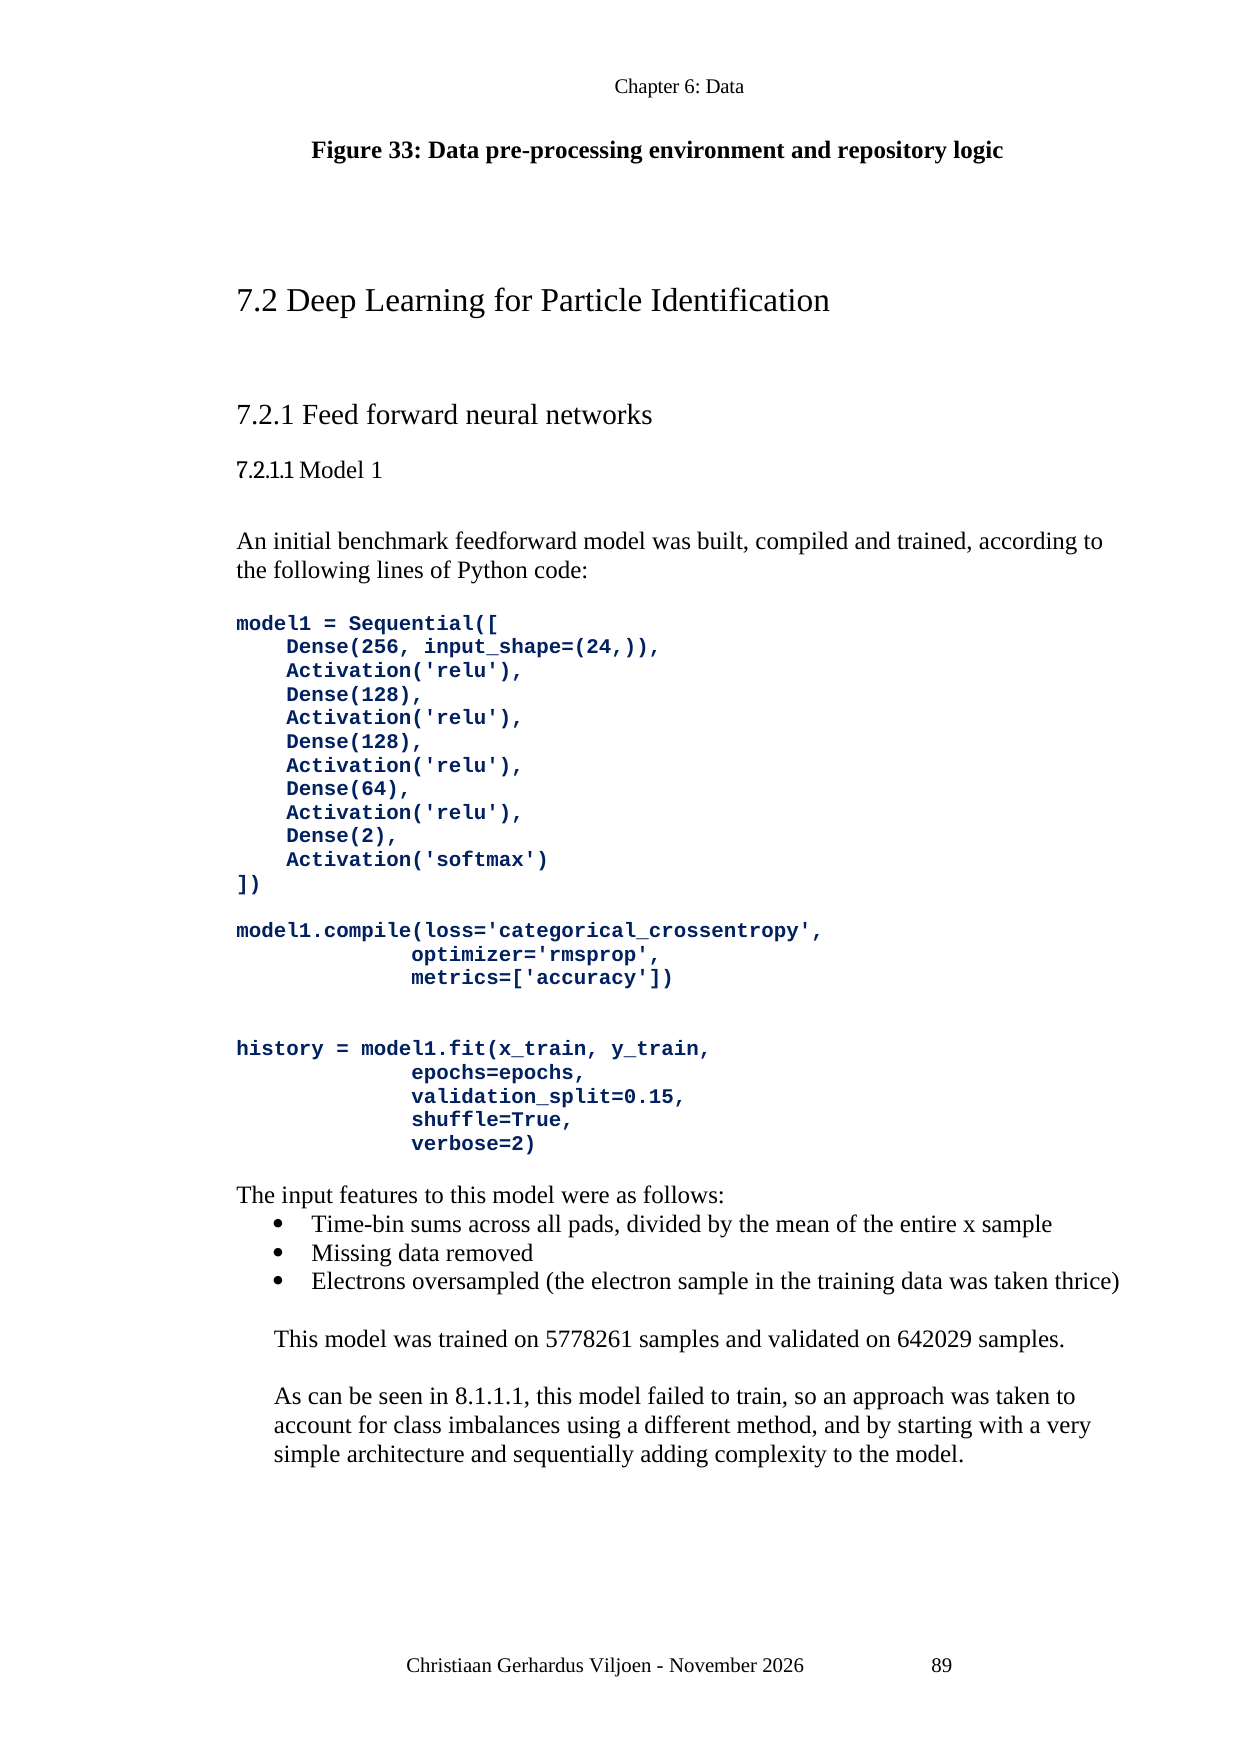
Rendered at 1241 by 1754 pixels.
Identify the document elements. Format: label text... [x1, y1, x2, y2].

text Activation('relu'), [236, 660, 1122, 684]
text validation_split=0.15, [236, 1086, 1122, 1109]
list Time-bin sums across all pads, divided by the mean of the entire x sample [274, 1209, 1122, 1238]
text history = model1.fit(x_train, y_train, [236, 1038, 1122, 1062]
subtitle Feed forward neural networks [236, 397, 1122, 431]
text optimizer='rmsprop', [236, 944, 1122, 967]
text ]) [236, 873, 1122, 896]
text Activation('relu'), [236, 707, 1122, 731]
text The input features to this model were as follows: [236, 1180, 1122, 1209]
text Figure 33: Data pre-processing environment and repository logic [311, 135, 1122, 164]
text model1.compile(loss='categorical_crossentropy', [236, 920, 1122, 944]
list Electrons oversampled (the electron sample in the training data was taken thrice) [274, 1266, 1122, 1295]
text Dense(256, input_shape=(24,)), [236, 636, 1122, 660]
text shuffle=True, [236, 1109, 1122, 1133]
text An initial benchmark feedforward model was built, compiled and trained, according to the following lines of Python code: [236, 526, 1122, 584]
text As can be seen in 7.1.1.1, this model failed to train, so an approach was taken to account for class imbalances using a different method, and by starting with a very simple architecture and sequentially adding complexity to the model. [274, 1381, 1122, 1468]
list Missing data removed [274, 1238, 1122, 1266]
text verbose=2) [236, 1133, 1122, 1157]
text Activation('relu'), [236, 802, 1122, 826]
subtitle Deep Learning for Particle Identification [236, 280, 1122, 318]
text This model was trained on 5778261 samples and validated on 642029 samples. [274, 1324, 1122, 1353]
subtitle Model 1 [236, 456, 1122, 485]
text Activation('softmax') [236, 849, 1122, 873]
text epochs=epochs, [236, 1062, 1122, 1086]
text model1 = Sequential([ [236, 613, 1122, 636]
text Activation('relu'), [236, 754, 1122, 778]
text Dense(64), [236, 778, 1122, 802]
text Dense(128), [236, 684, 1122, 707]
text Dense(2), [236, 826, 1122, 849]
text metrics=['accuracy']) [236, 967, 1122, 991]
text Dense(128), [236, 731, 1122, 754]
